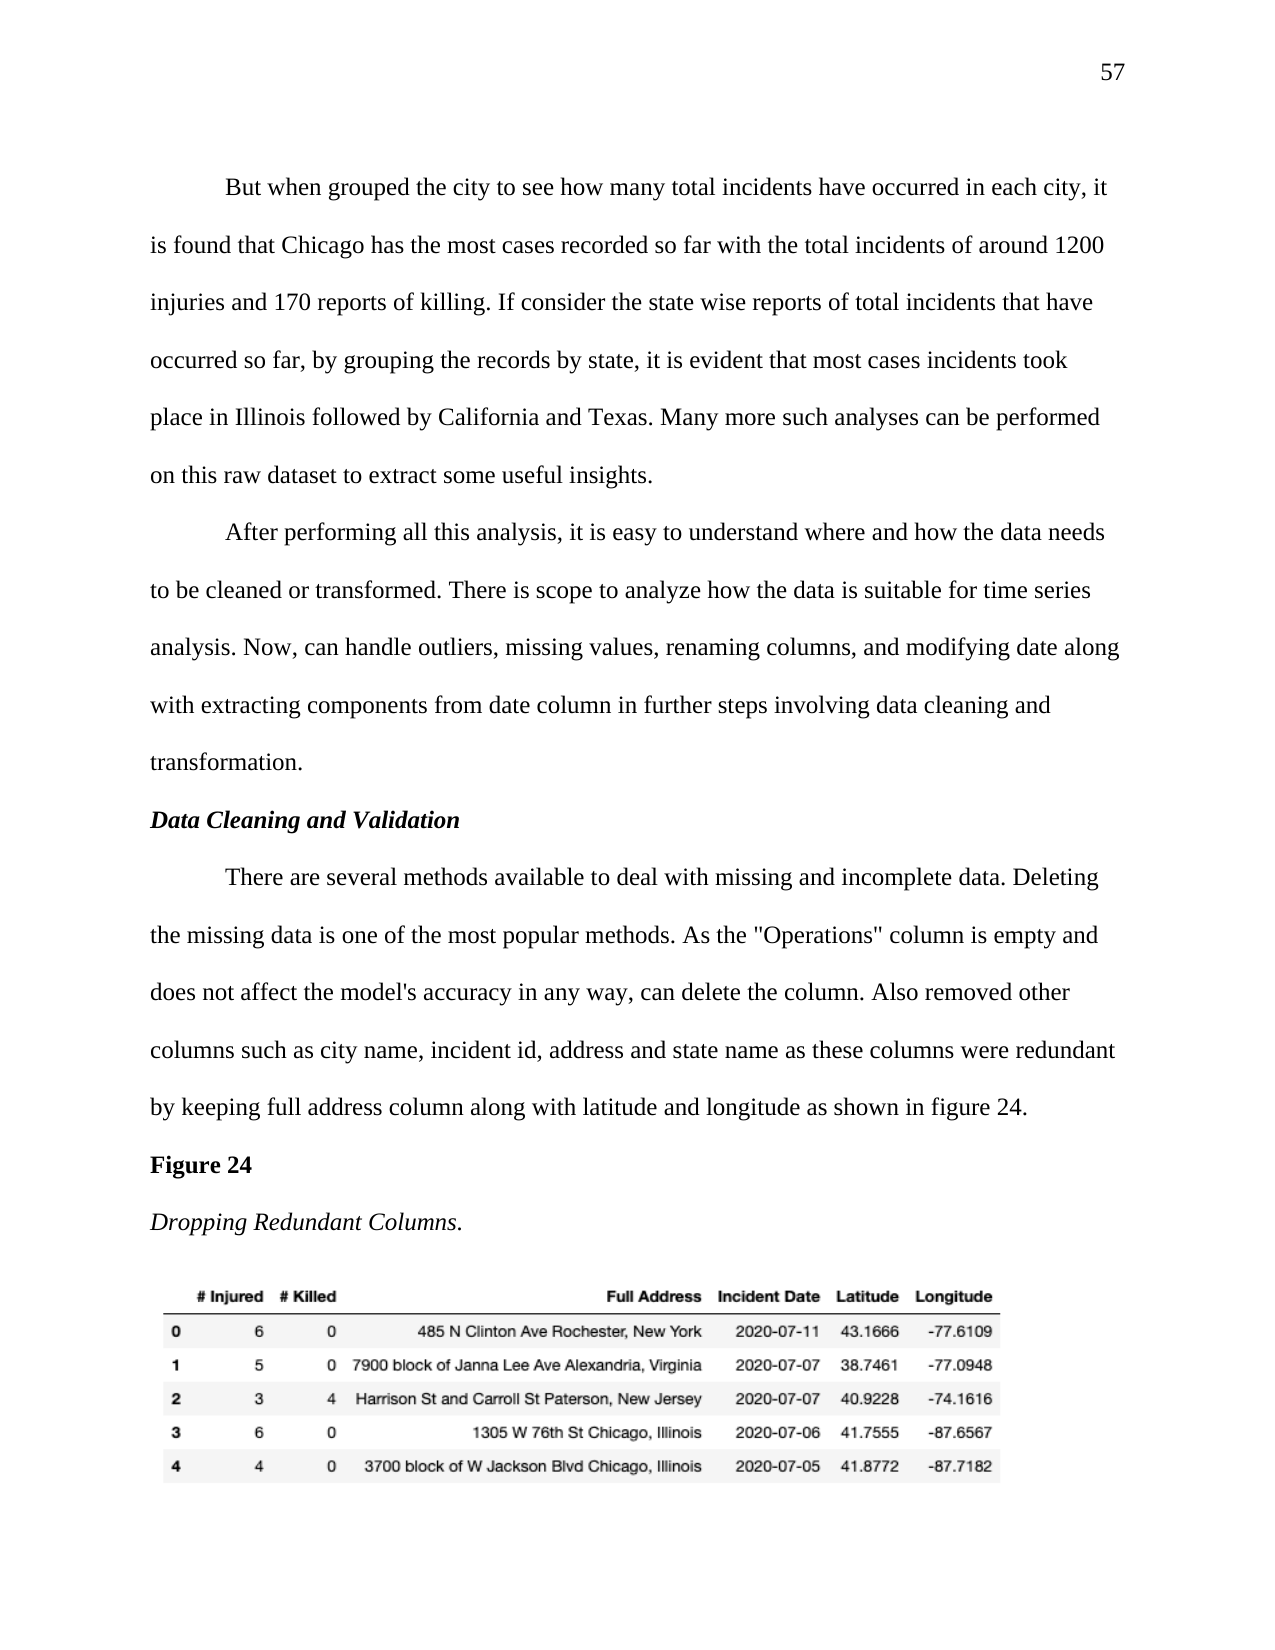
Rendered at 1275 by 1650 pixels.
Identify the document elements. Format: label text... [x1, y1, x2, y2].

text Figure 24 [150, 1150, 1125, 1179]
text Data Cleaning and Validation [150, 805, 1125, 834]
text There are several methods available to deal with missing and incomplete data. Deleting the missing data is one of the most popular methods. As the "Operations" column is empty and does not affect the model's accuracy in any way, can delete the column. Also removed other columns such as city name, incident id, address and state name as these columns were redundant by keeping full address column along with latitude and longitude as shown in figure 24. [150, 862, 1125, 1121]
picture [150, 1265, 1058, 1498]
text After performing all this analysis, it is easy to understand where and how the data needs to be cleaned or transformed. There is scope to analyze how the data is suitable for time series analysis. Now, can handle outliers, missing values, renaming columns, and modifying date along with extracting components from date column in further steps involving data cleaning and transformation. [150, 517, 1125, 776]
text Dropping Redundant Columns. [150, 1207, 1125, 1236]
text But when grouped the city to see how many total incidents have occurred in each city, it is found that Chicago has the most cases recorded so far with the total incidents of around 1200 injuries and 170 reports of killing. If consider the state wise reports of total incidents that have occurred so far, by grouping the records by state, it is evident that most cases incidents took place in Illinois followed by California and Texas. Many more such analyses can be performed on this raw dataset to extract some useful insights. [150, 172, 1125, 489]
